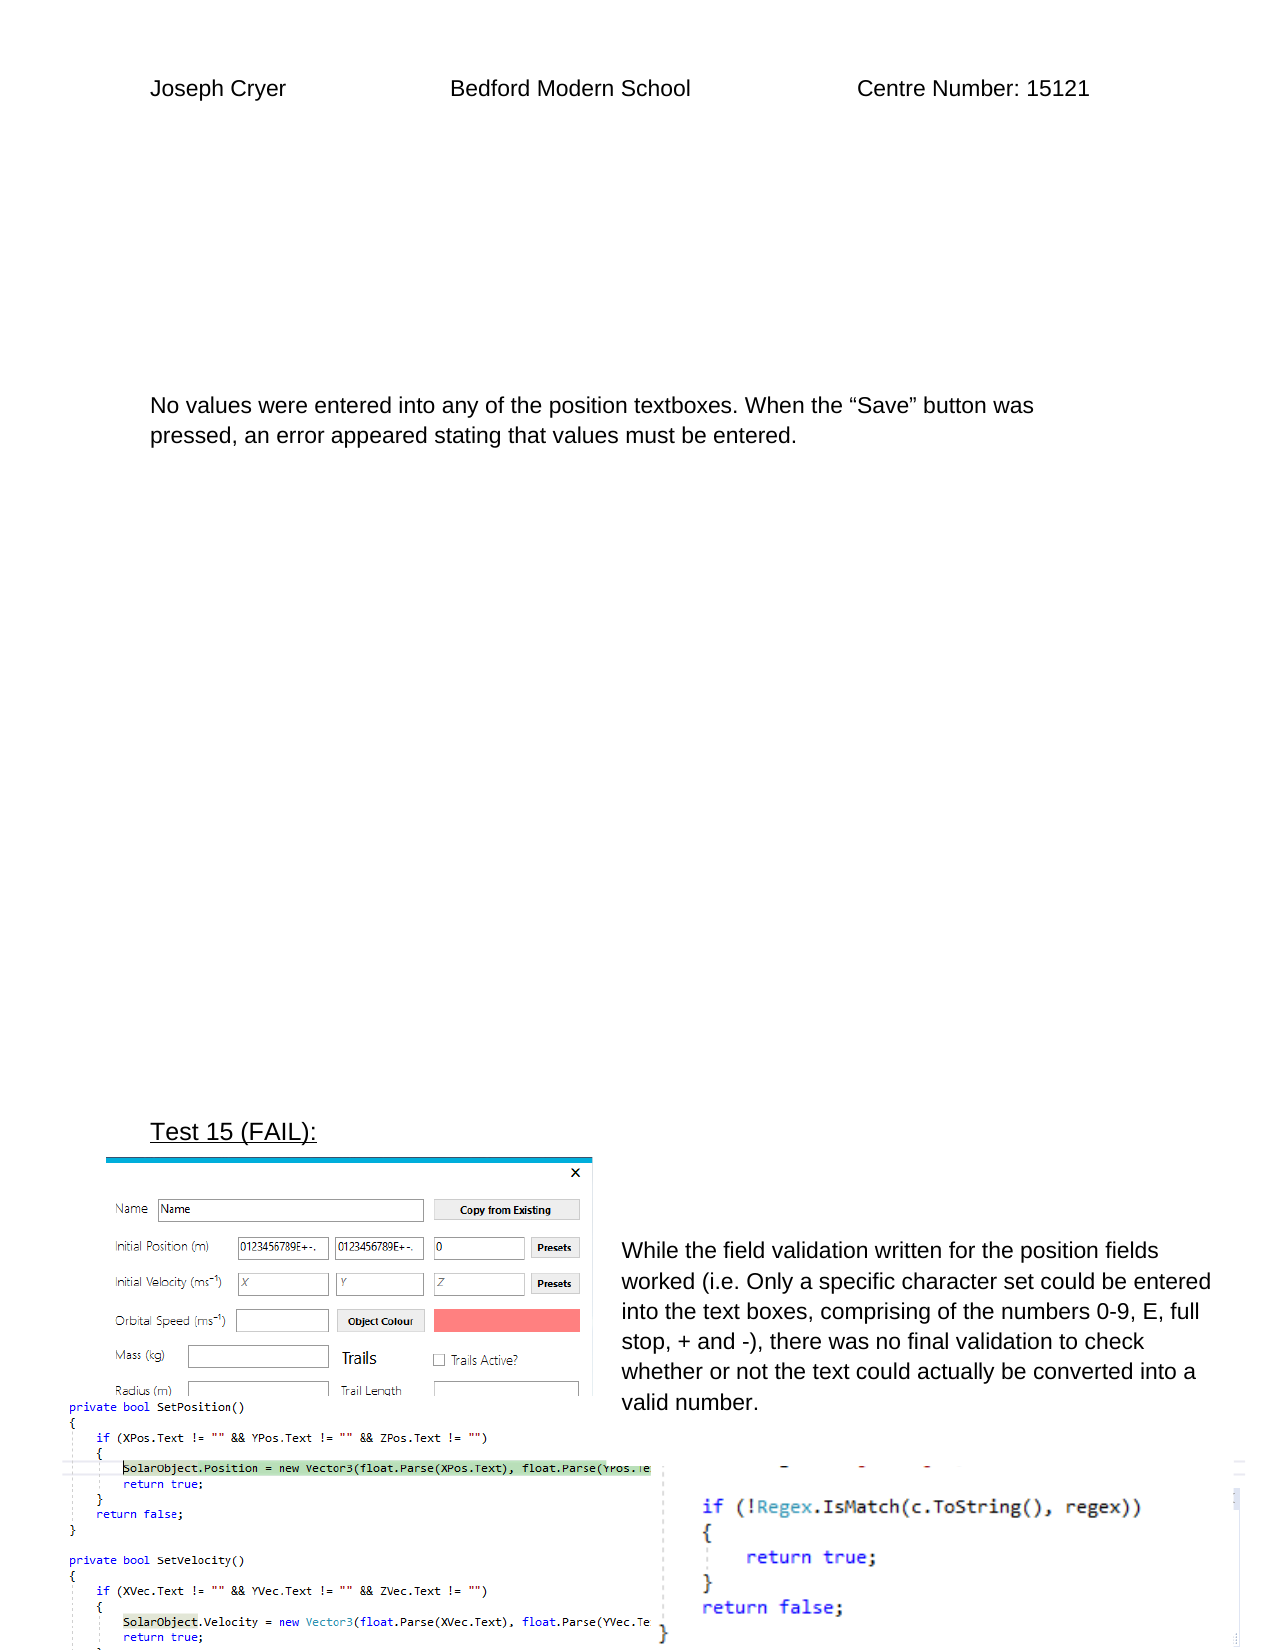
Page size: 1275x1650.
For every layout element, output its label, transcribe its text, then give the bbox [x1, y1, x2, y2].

picture [62, 1157, 1246, 1650]
text No values were entered into any of the position textboxes. When the “Save” button was pressed, an error appeared stating that values must be entered. [150, 392, 1125, 448]
text Test 15 (FAIL): [150, 1117, 1125, 1145]
